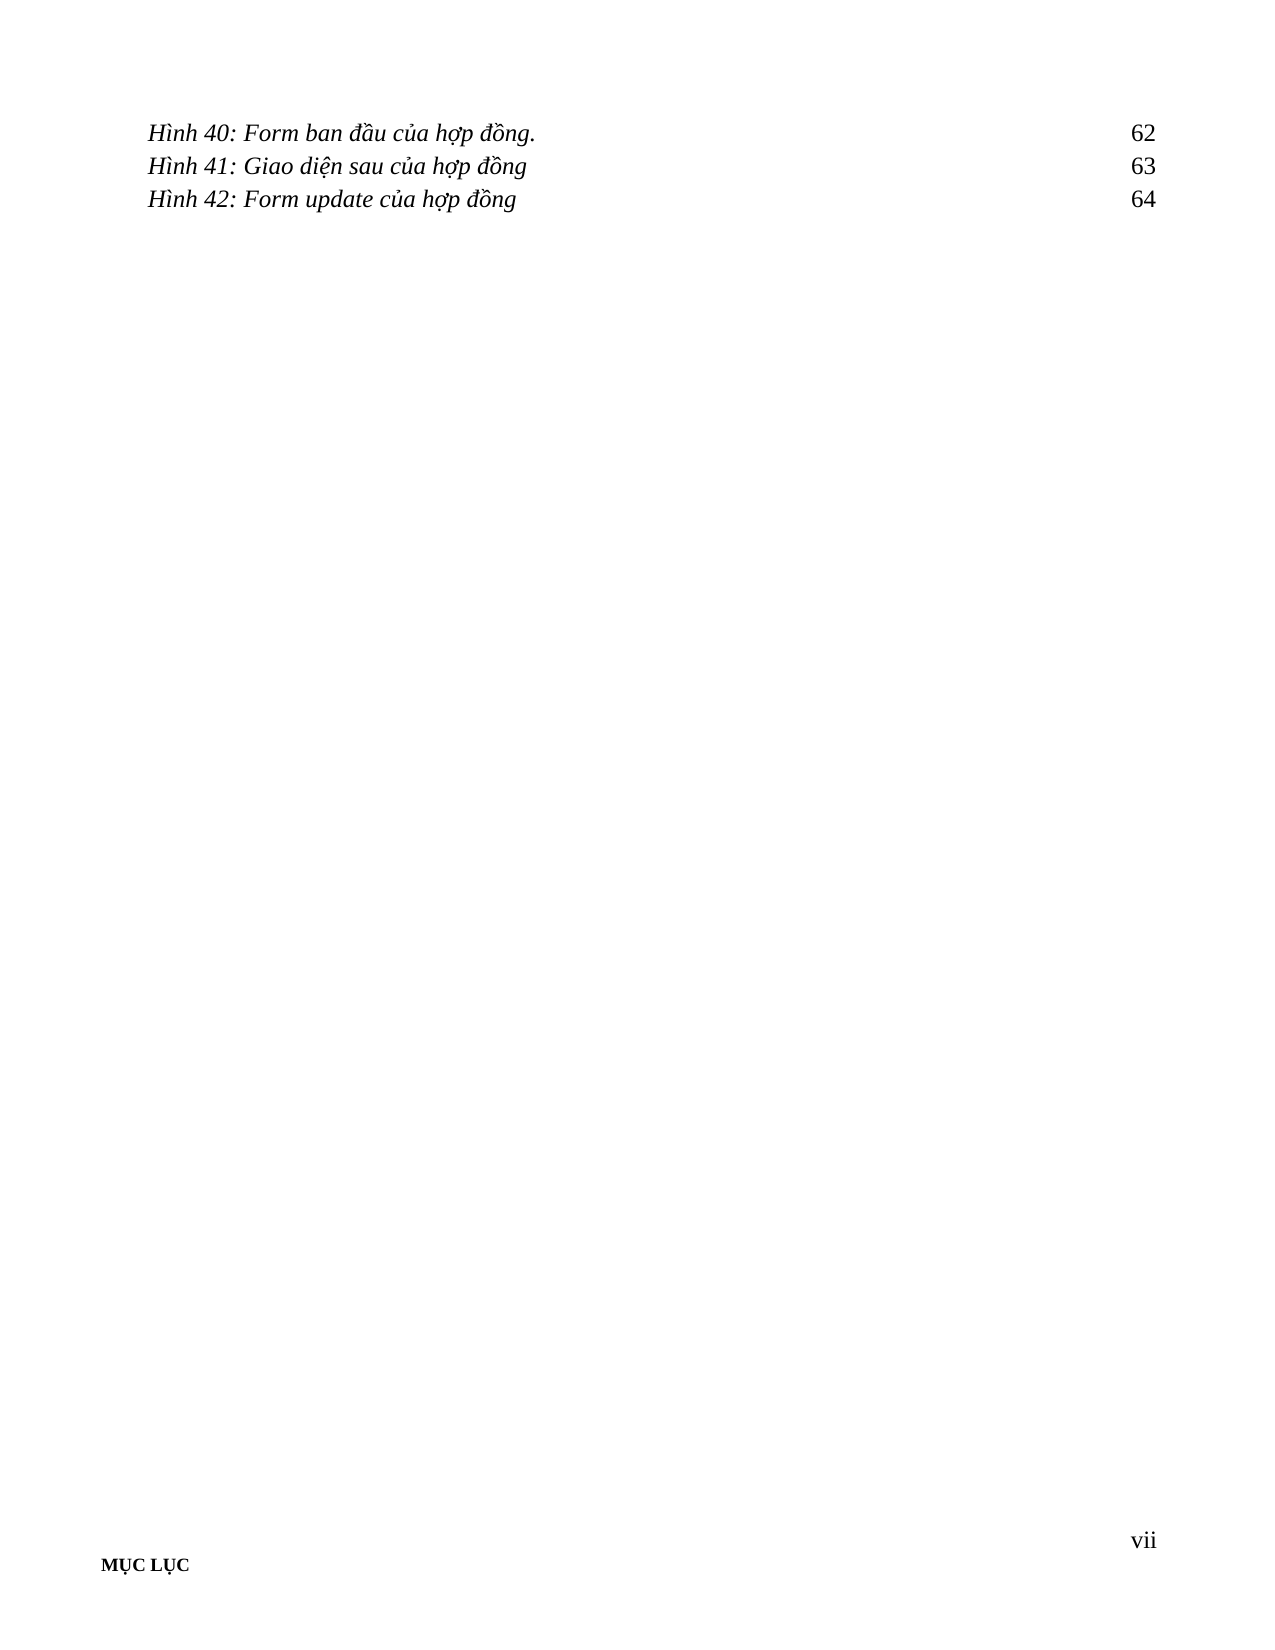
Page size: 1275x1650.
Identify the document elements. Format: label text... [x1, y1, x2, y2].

text Hình 41: Giao diện sau của hợp đồng 63 [148, 151, 1157, 180]
text Hình 42: Form update của hợp đồng 64 [148, 184, 1157, 213]
text Hình 40: Form ban đầu của hợp đồng. 62 [148, 118, 1157, 147]
